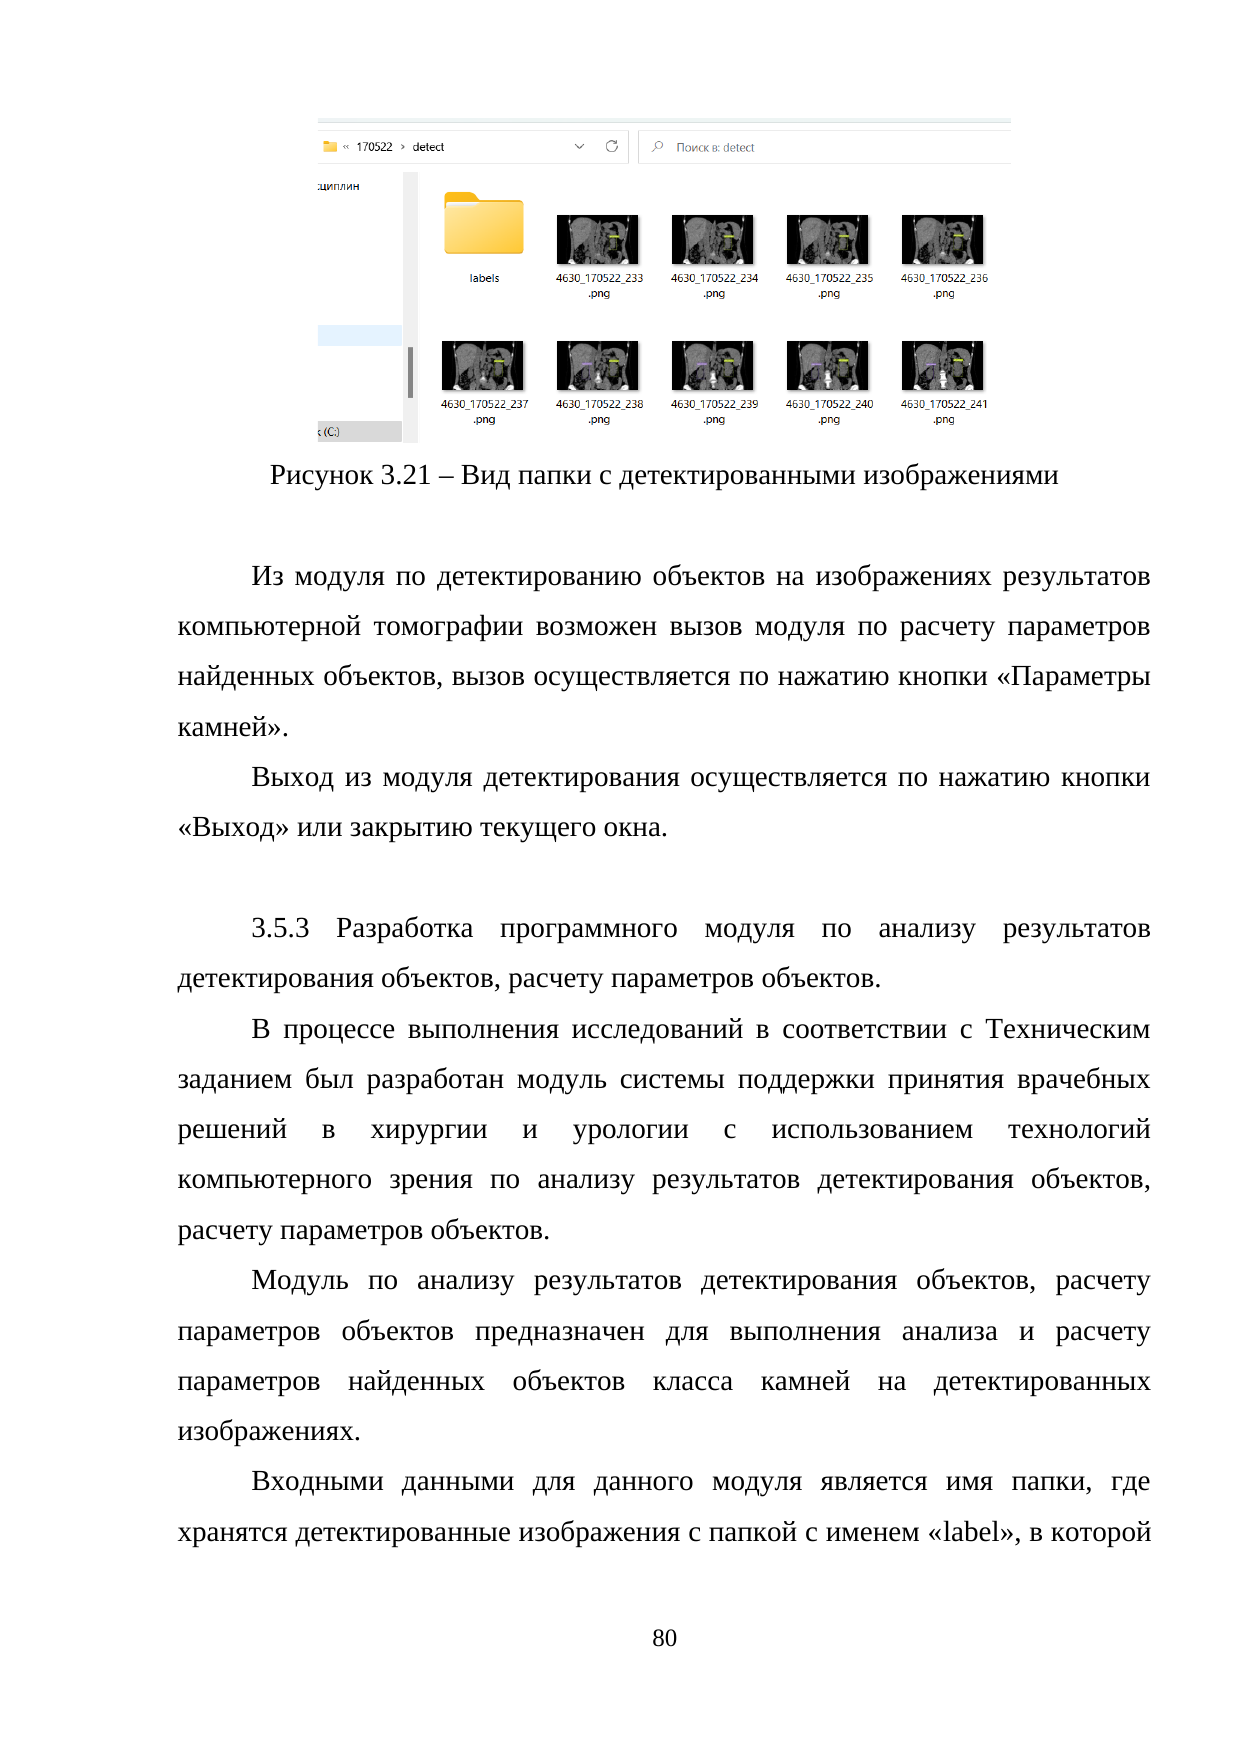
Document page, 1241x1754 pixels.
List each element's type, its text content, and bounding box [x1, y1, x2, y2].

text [177, 1463, 1152, 1547]
text Рисунок 3.21 – Вид папки с детектированными изображениями [177, 457, 1152, 491]
picture [317, 118, 1011, 443]
text Из модуля по детектированию объектов на изображениях результатов компьютерной томографии возможен вызов модуля по расчету параметров найденных объектов, вызов осуществляется по нажатию кнопки «Параметры камней». [177, 558, 1152, 742]
text Модуль по анализу результатов детектирования объектов, расчету параметров объектов предназначен для выполнения анализа и расчету параметров найденных объектов класса камней на детектированных изображениях. [177, 1262, 1152, 1447]
text Выход из модуля детектирования осуществляется по нажатию кнопки «Выход» или закрытию текущего окна. [177, 759, 1152, 843]
text В процессе выполнения исследований в соответствии с Техническим заданием был разработан модуль системы поддержки принятия врачебных решений в хирургии и урологии с использованием технологий компьютерного зрения по анализу результатов детектирования объектов, расчету параметров объектов. [177, 1011, 1152, 1246]
subtitle 3.5.3 Разработка программного модуля по анализу результатов детектирования объектов, расчету параметров объектов. [177, 910, 1152, 994]
